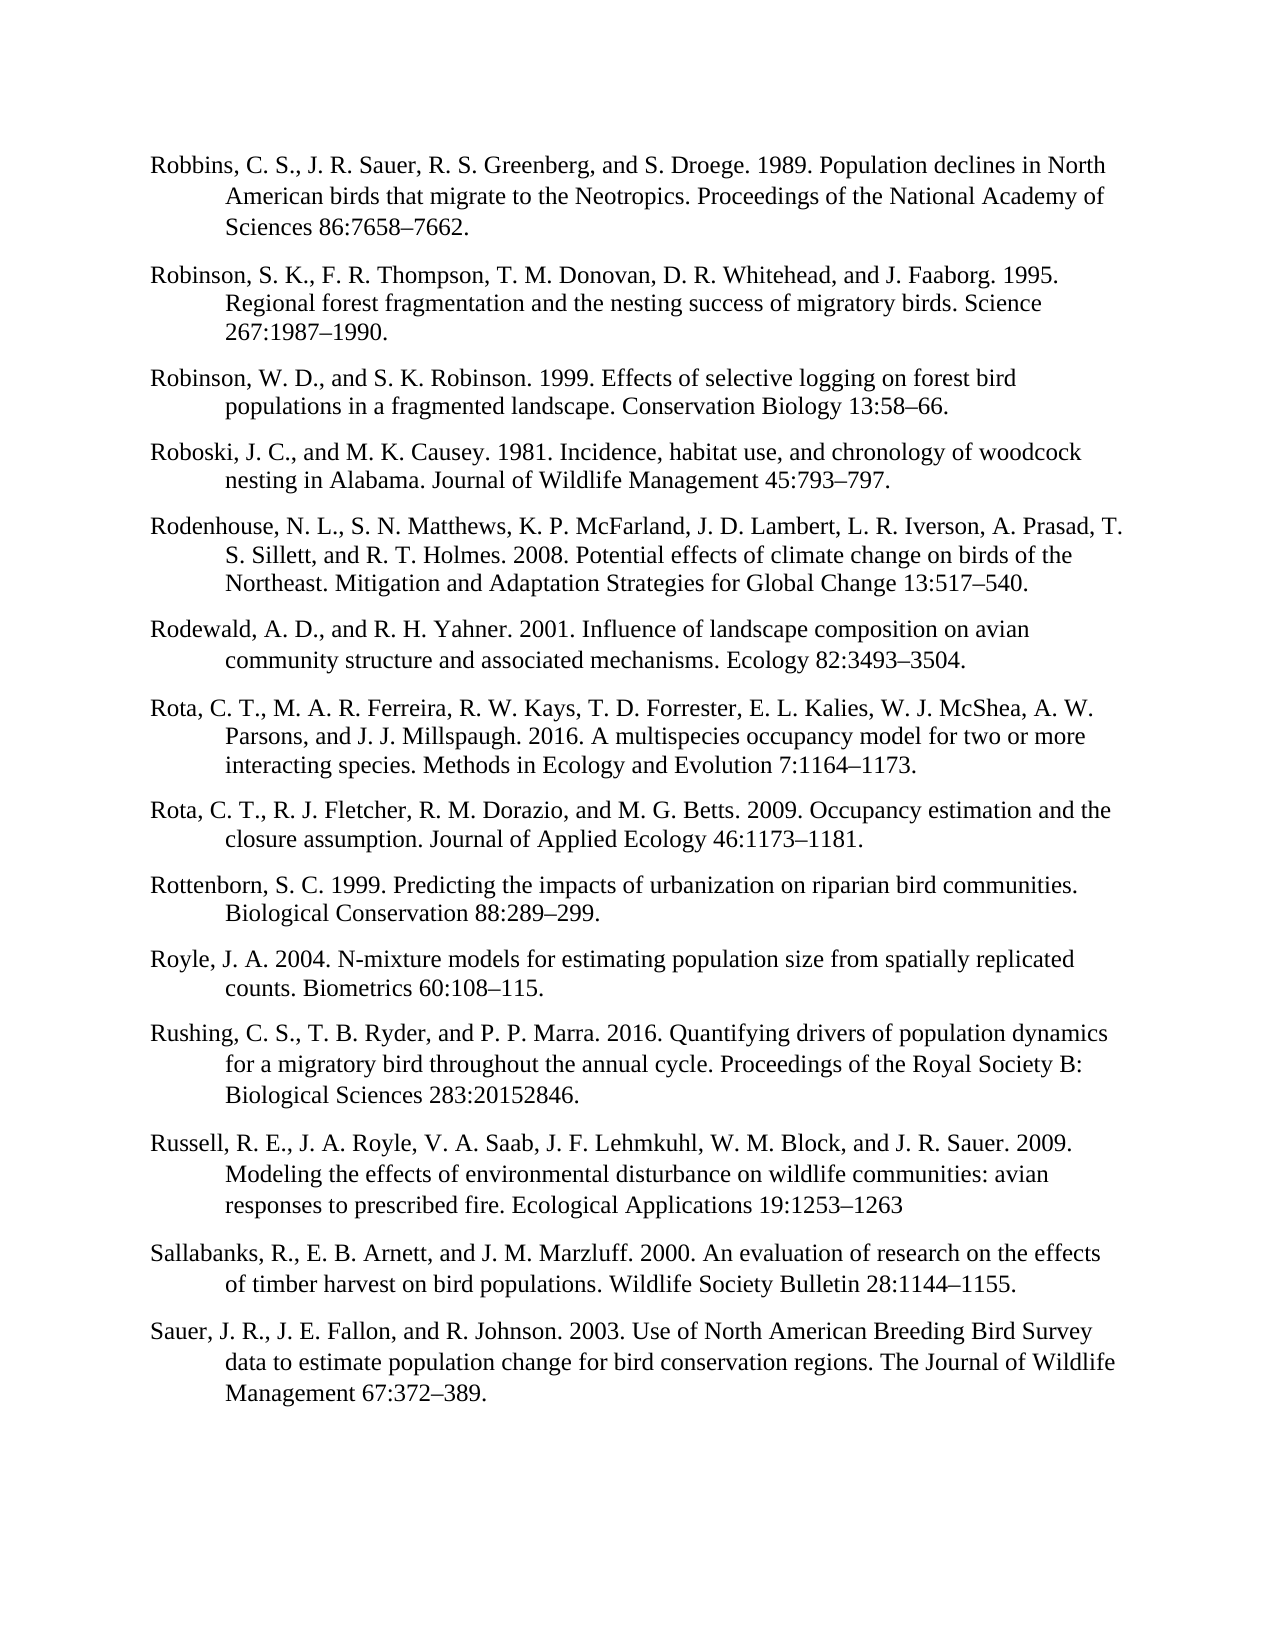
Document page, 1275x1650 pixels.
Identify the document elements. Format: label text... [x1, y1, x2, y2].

text Rushing, C. S., T. B. Ryder, and P. P. Marra. 2016. Quantifying drivers of population dynamics for a migratory bird throughout the annual cycle. Proceedings of the Royal Society B: Biological Sciences 283:20152846. [150, 1018, 1125, 1109]
text Rota, C. T., R. J. Fletcher, R. M. Dorazio, and M. G. Betts. 2009. Occupancy estimation and the closure assumption. Journal of Applied Ecology 46:1173–1181. [150, 796, 1125, 853]
text Sallabanks, R., E. B. Arnett, and J. M. Marzluff. 2000. An evaluation of research on the effects of timber harvest on bird populations. Wildlife Society Bulletin 28:1144–1155. [150, 1238, 1125, 1297]
text Robbins, C. S., J. R. Sauer, R. S. Greenberg, and S. Droege. 1989. Population declines in North American birds that migrate to the Neotropics. Proceedings of the National Academy of Sciences 86:7658–7662. [150, 150, 1125, 241]
text Robinson, S. K., F. R. Thompson, T. M. Donovan, D. R. Whitehead, and J. Faaborg. 1995. Regional forest fragmentation and the nesting success of migratory birds. Science 267:1987–1990. [150, 260, 1125, 346]
text Rodewald, A. D., and R. H. Yahner. 2001. Influence of landscape composition on avian community structure and associated mechanisms. Ecology 82:3493–3504. [150, 614, 1125, 674]
text Robinson, W. D., and S. K. Robinson. 1999. Effects of selective logging on forest bird populations in a fragmented landscape. Conservation Biology 13:58–66. [150, 363, 1125, 420]
text Rota, C. T., M. A. R. Ferreira, R. W. Kays, T. D. Forrester, E. L. Kalies, W. J. McShea, A. W. Parsons, and J. J. Millspaugh. 2016. A multispecies occupancy model for two or more interacting species. Methods in Ecology and Evolution 7:1164–1173. [150, 693, 1125, 779]
text Royle, J. A. 2004. N-mixture models for estimating population size from spatially replicated counts. Biometrics 60:108–115. [150, 944, 1125, 1001]
text Roboski, J. C., and M. K. Causey. 1981. Incidence, habitat use, and chronology of woodcock nesting in Alabama. Journal of Wildlife Management 45:793–797. [150, 437, 1125, 494]
text Russell, R. E., J. A. Royle, V. A. Saab, J. F. Lehmkuhl, W. M. Block, and J. R. Sauer. 2009. Modeling the effects of environmental disturbance on wildlife communities: avian responses to prescribed fire. Ecological Applications 19:1253–1263 [150, 1128, 1125, 1219]
text Sauer, J. R., J. E. Fallon, and R. Johnson. 2003. Use of North American Breeding Bird Survey data to estimate population change for bird conservation regions. The Journal of Wildlife Management 67:372–389. [150, 1316, 1125, 1407]
text Rodenhouse, N. L., S. N. Matthews, K. P. McFarland, J. D. Lambert, L. R. Iverson, A. Prasad, T. S. Sillett, and R. T. Holmes. 2008. Potential effects of climate change on birds of the Northeast. Mitigation and Adaptation Strategies for Global Change 13:517–540. [150, 511, 1125, 597]
text Rottenborn, S. C. 1999. Predicting the impacts of urbanization on riparian bird communities. Biological Conservation 88:289–299. [150, 870, 1125, 927]
